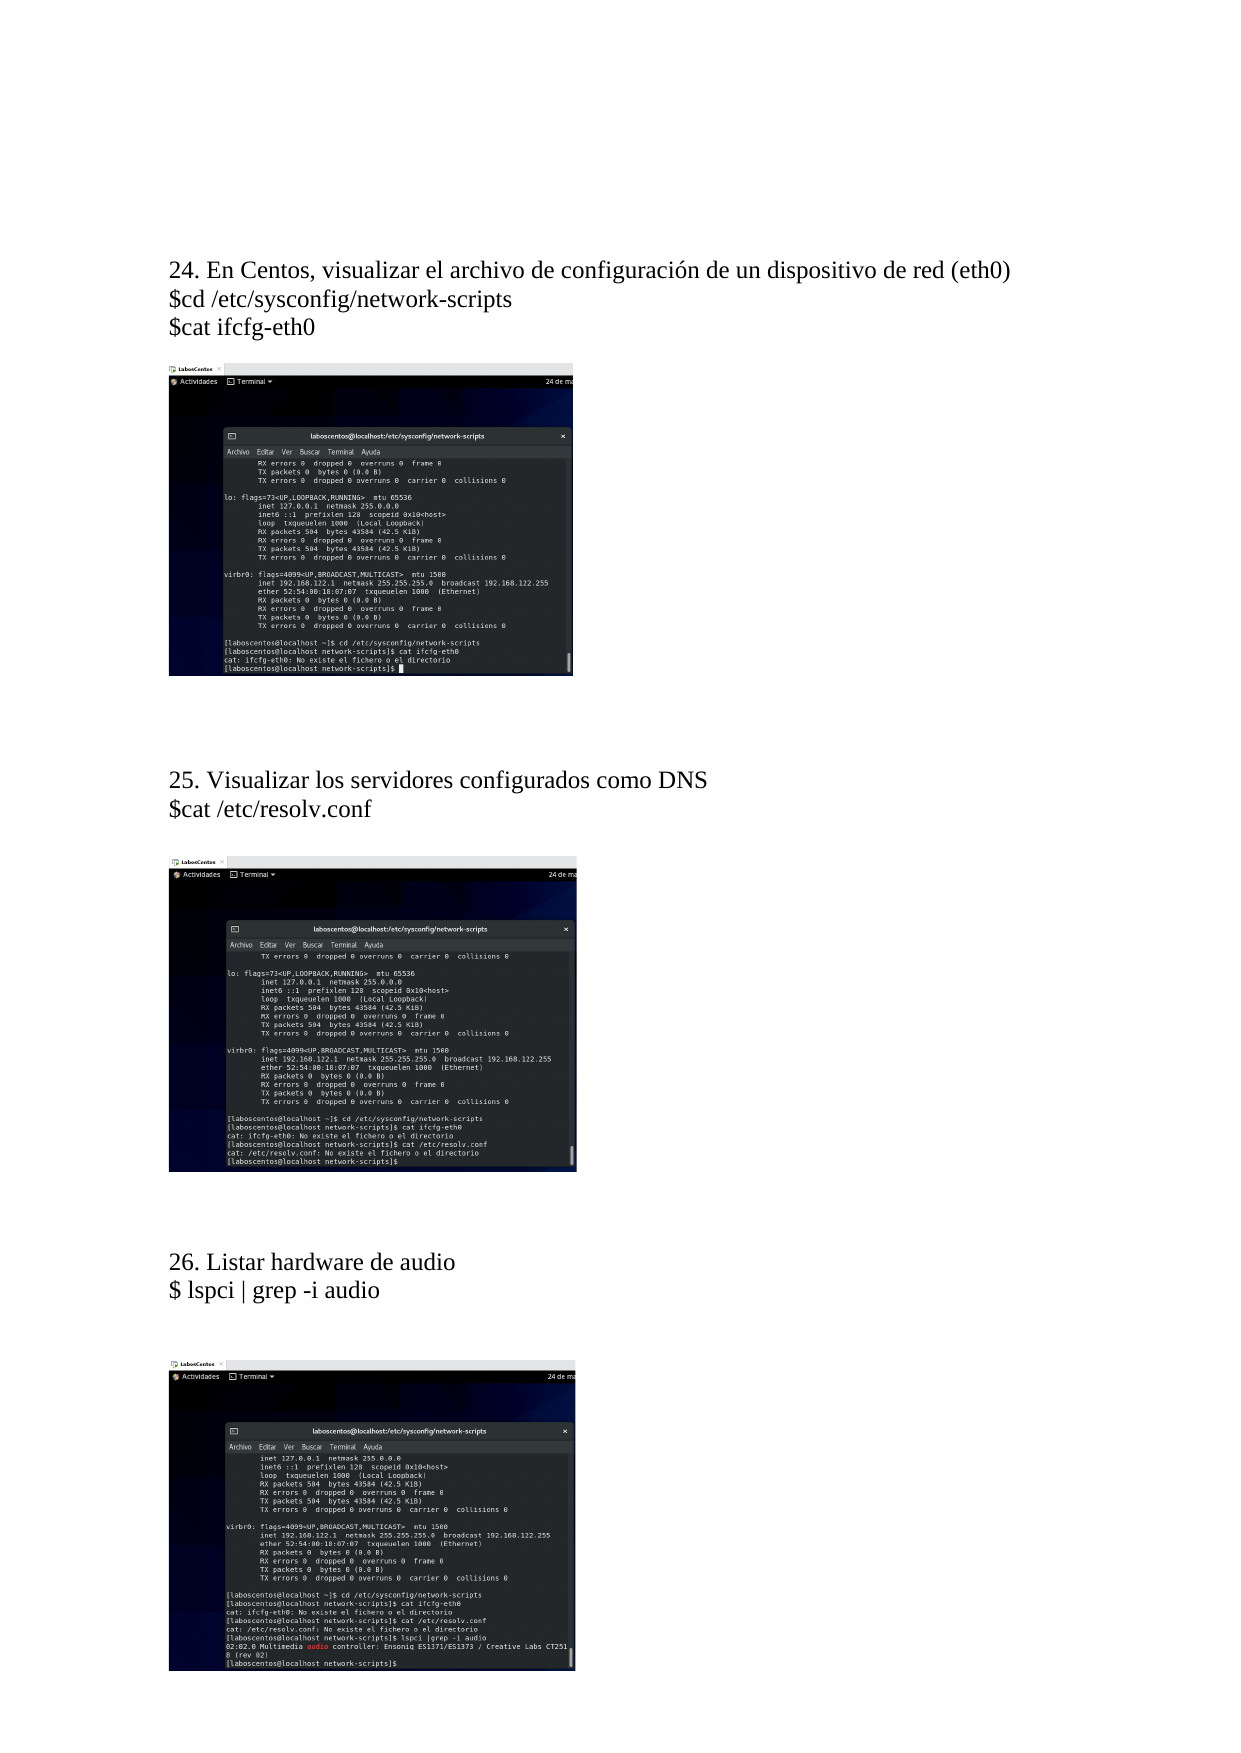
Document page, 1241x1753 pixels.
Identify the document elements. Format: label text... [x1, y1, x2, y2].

text 24. En Centos, visualizar el archivo de configuración de un dispositivo de red (eth0) [169, 257, 1065, 284]
picture [168, 1360, 576, 1671]
picture [168, 363, 573, 676]
text 26. Listar hardware de audio [169, 1249, 1065, 1276]
text $ lspci | grep -i audio [169, 1277, 1065, 1304]
text $cat ifcfg-eth0 [169, 314, 1065, 341]
picture [168, 856, 577, 1172]
text $cd /etc/sysconfig/network-scripts [169, 285, 1065, 312]
text 25. Visualizar los servidores configurados como DNS [169, 767, 1065, 794]
text $cat /etc/resolv.conf [169, 795, 1065, 822]
